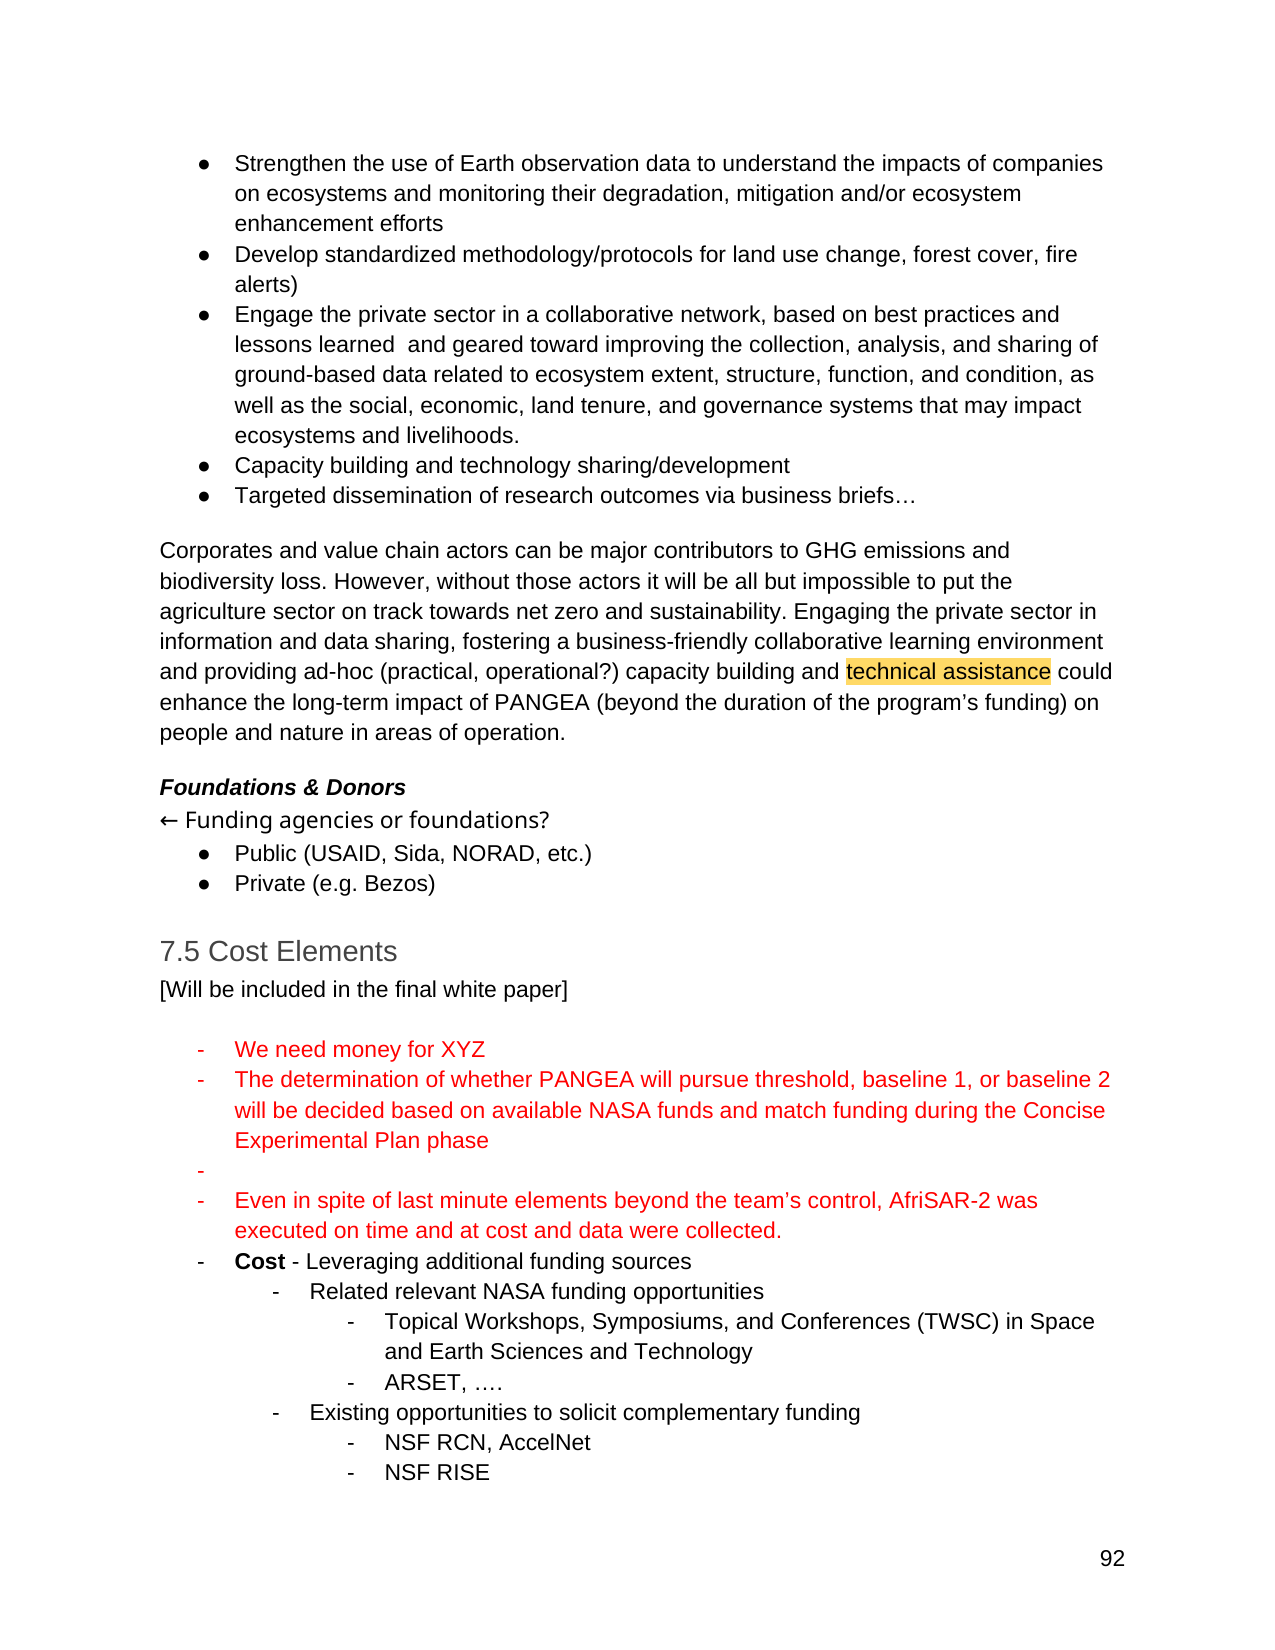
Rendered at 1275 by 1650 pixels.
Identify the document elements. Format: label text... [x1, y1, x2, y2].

list Capacity building and technology sharing/development [197, 452, 1125, 478]
text [Will be included in the final white paper] [159, 976, 1125, 1002]
list Related relevant NASA funding opportunities [272, 1278, 1125, 1304]
text Corporates and value chain actors can be major contributors to GHG emissions and biodiversity loss. However, without those actors it will be all but impossible to put the agriculture sector on track towards net zero and sustainability. Engaging the private sector in information and data sharing, fostering a business-friendly collaborative learning environment and providing ad-hoc (practical, operational?) capacity building and technical assistance could enhance the long-term impact of PANGEA (beyond the duration of the program’s funding) on people and nature in areas of operation. [159, 537, 1125, 745]
text Foundations & Donors [159, 774, 1125, 800]
list Cost - Leveraging additional funding sources [197, 1248, 1125, 1274]
list Public (USAID, Sida, NORAD, etc.) [197, 840, 1125, 866]
list We need money for XYZ [197, 1036, 1125, 1062]
list Engage the private sector in a collaborative network, based on best practices and lessons learned and geared toward improving the collection, analysis, and sharing of ground-based data related to ecosystem extent, structure, function, and condition, as well as the social, economic, land tenure, and governance systems that may impact ecosystems and livelihoods. [197, 301, 1125, 448]
list The determination of whether PANGEA will pursue threshold, baseline 1, or baseline 2 will be decided based on available NASA funds and match funding during the Concise Experimental Plan phase [197, 1066, 1125, 1153]
list Strengthen the use of Earth observation data to understand the impacts of companies on ecosystems and monitoring their degradation, mitigation and/or ecosystem enhancement efforts [197, 150, 1125, 237]
list Even in spite of last minute elements beyond the team’s control, AfriSAR-2 was executed on time and at cost and data were collected. [197, 1187, 1125, 1244]
list NSF RCN, AccelNet [347, 1429, 1125, 1455]
list ARSET, …. [347, 1368, 1125, 1395]
list Private (e.g. Bezos) [197, 870, 1125, 897]
text ← Funding agencies or foundations? [159, 804, 1125, 835]
list NSF RISE [347, 1459, 1125, 1485]
list Develop standardized methodology/protocols for land use change, forest cover, fire alerts) [197, 241, 1125, 297]
subtitle 7.5 Cost Elements [159, 934, 1125, 967]
list Existing opportunities to solicit complementary funding [272, 1399, 1125, 1425]
list Targeted dissemination of research outcomes via business briefs… [197, 482, 1125, 509]
list Topical Workshops, Symposiums, and Conferences (TWSC) in Space and Earth Sciences and Technology [347, 1308, 1125, 1364]
